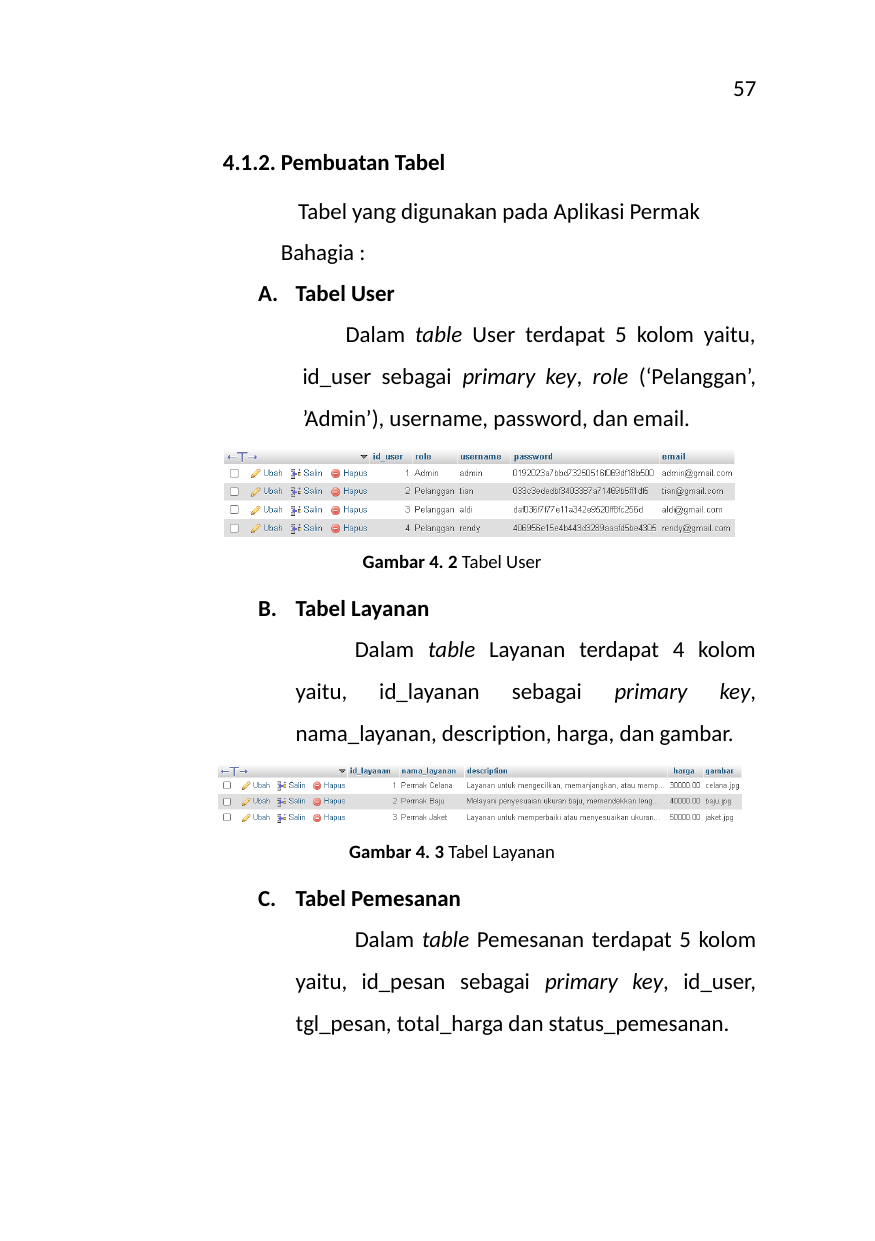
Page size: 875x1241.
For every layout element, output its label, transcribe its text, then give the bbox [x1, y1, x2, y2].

list Tabel User [258, 279, 756, 307]
text Gambar 4. 3 Tabel Layanan [148, 840, 756, 863]
picture [223, 446, 740, 538]
list Dalam table Layanan terdapat 4 kolom yaitu, id_layanan sebagai primary key, nama_layanan, description, harga, dan gambar. [295, 635, 756, 747]
text Gambar 4. 2 Tabel User [148, 550, 756, 573]
list Dalam table Pemesanan terdapat 5 kolom yaitu, id_pesan sebagai primary key, id_user, tgl_pesan, total_harga dan status_pemesanan. [295, 925, 756, 1037]
list Tabel Pemesanan [258, 884, 756, 912]
picture [216, 761, 746, 826]
text Dalam table User terdapat 5 kolom yaitu, id_user sebagai primary key, role (‘Pelanggan’, ’Admin’), username, password, dan email. [302, 320, 756, 432]
subtitle Pembuatan Tabel [223, 148, 756, 176]
text Tabel yang digunakan pada Aplikasi Permak [266, 197, 756, 225]
list Tabel Layanan [258, 594, 756, 622]
text Bahagia : [266, 238, 756, 266]
